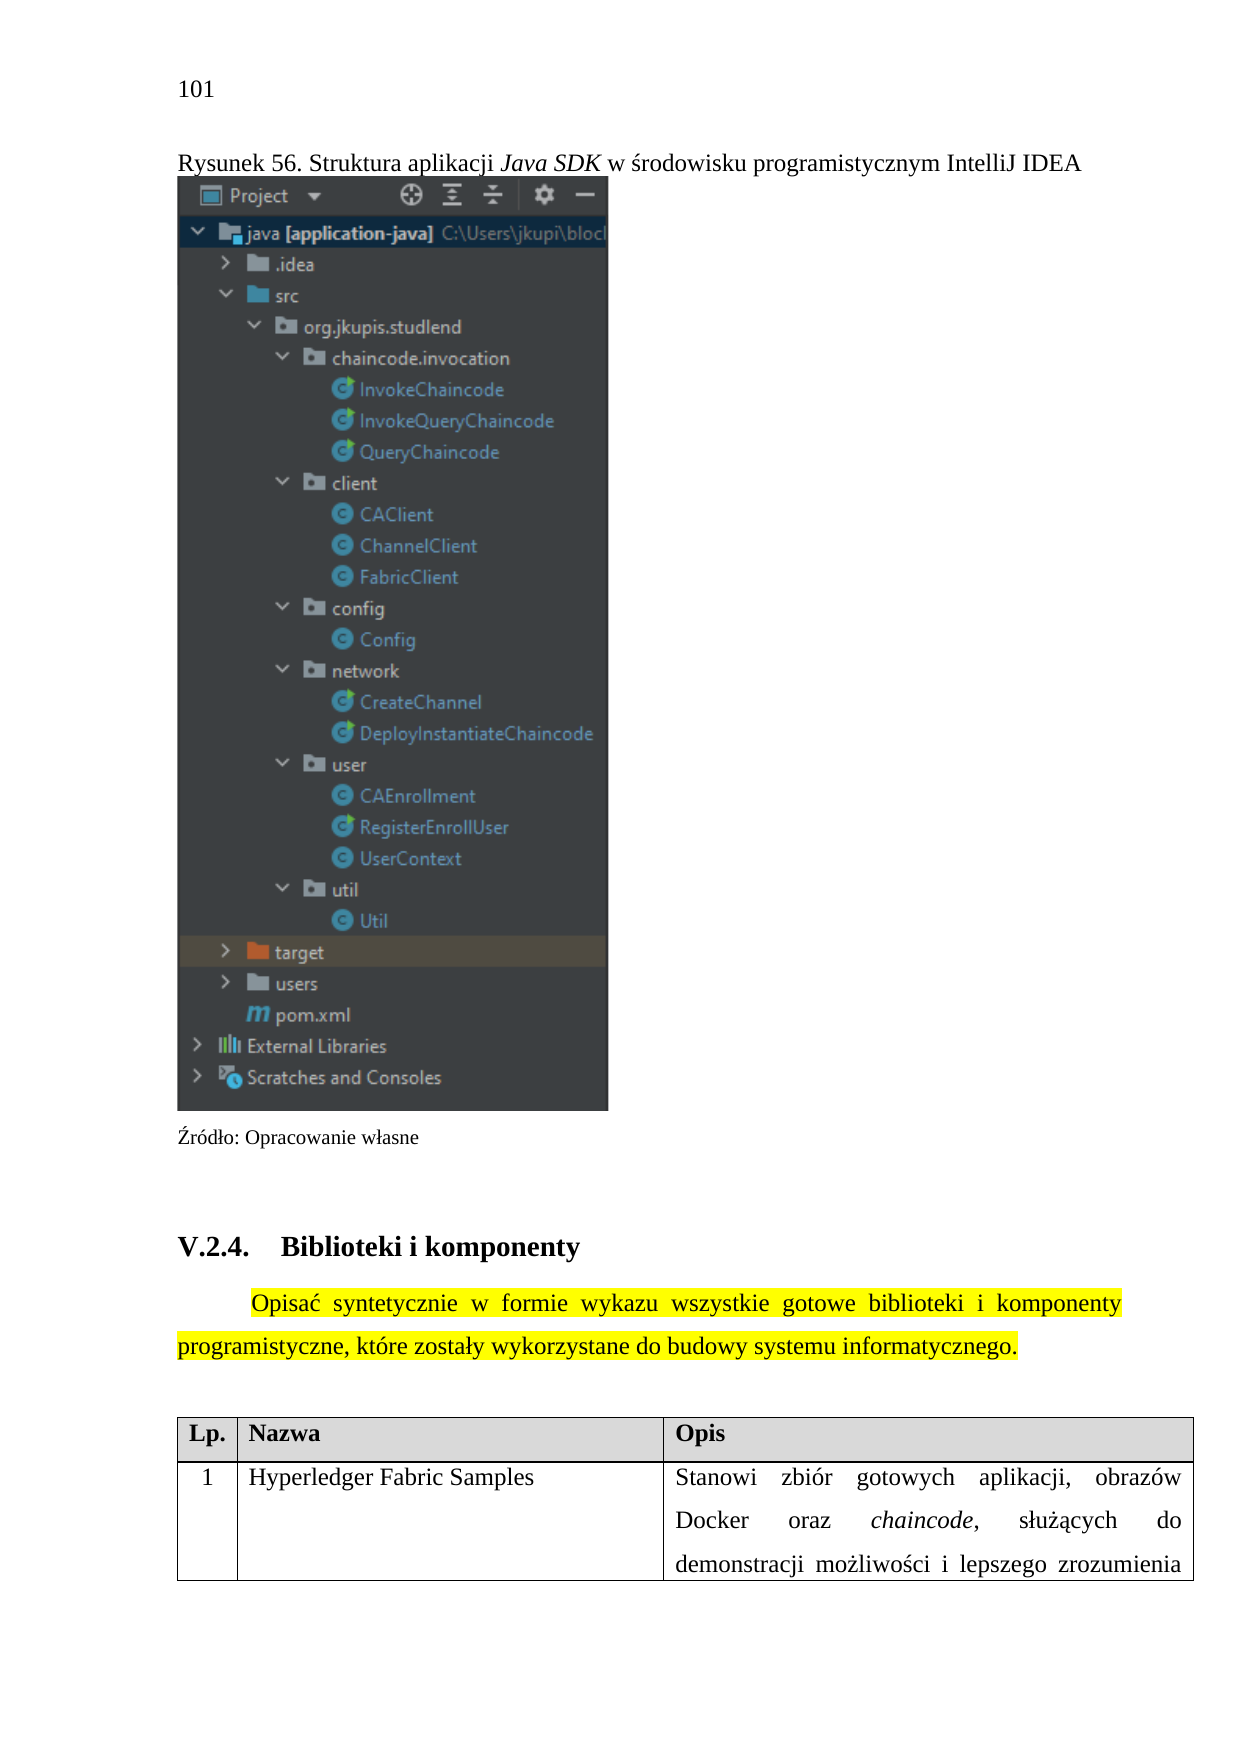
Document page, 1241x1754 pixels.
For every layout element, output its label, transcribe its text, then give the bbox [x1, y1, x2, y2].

table_header Nazwa [238, 1418, 663, 1461]
text Opisać syntetycznie w formie wykazu wszystkie gotowe biblioteki i komponenty programistyczne, które zostały wykorzystane do budowy systemu informatycznego. [177, 1288, 1122, 1360]
table_cell 1 [178, 1463, 237, 1580]
table_header Lp. [178, 1418, 237, 1461]
text Źródło: Opracowanie własne [177, 1125, 1122, 1149]
table_cell Hyperledger Fabric Samples [238, 1463, 663, 1580]
subtitle Biblioteki i komponenty [177, 1229, 1122, 1263]
table_header Opis [664, 1418, 1193, 1461]
picture [177, 176, 609, 1111]
